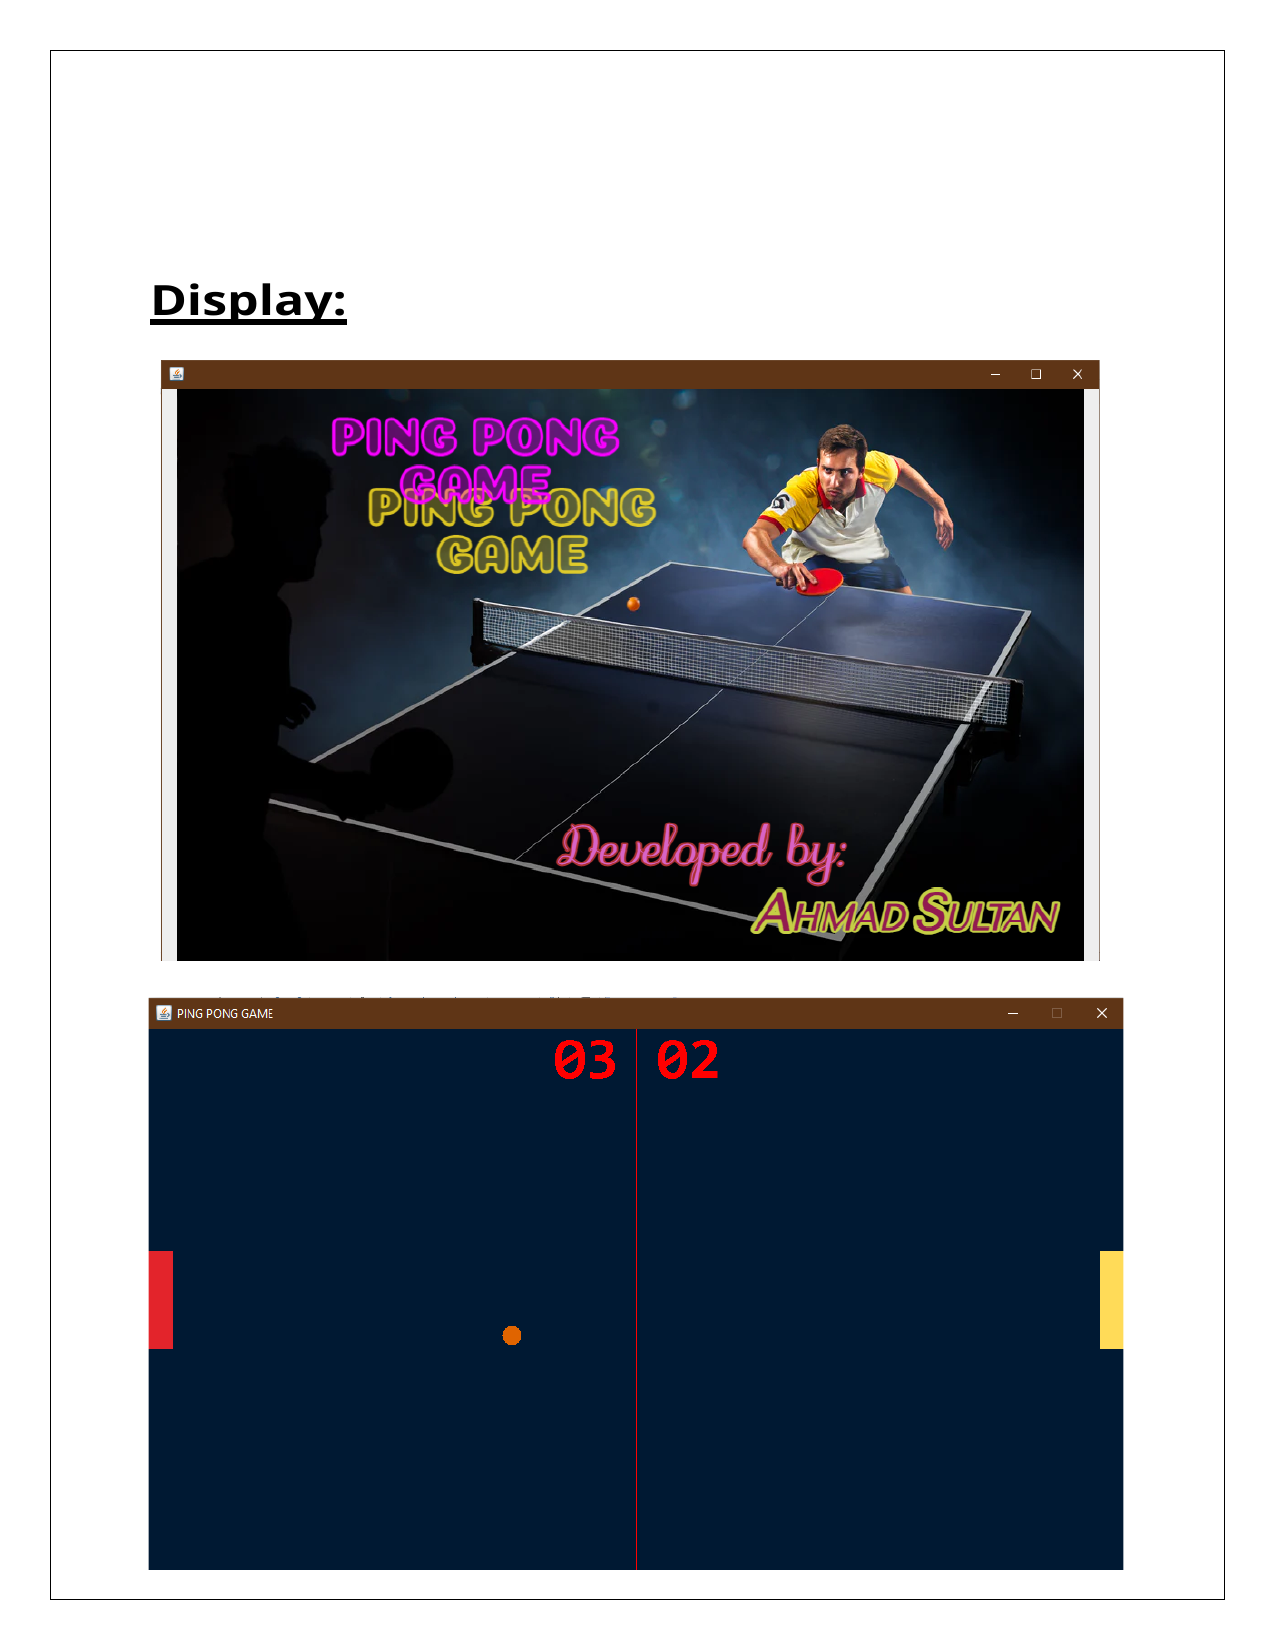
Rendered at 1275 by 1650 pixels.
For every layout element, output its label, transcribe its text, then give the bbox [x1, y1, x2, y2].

picture [148, 997, 1124, 1570]
picture [160, 360, 1100, 961]
text Display: [150, 271, 1125, 328]
